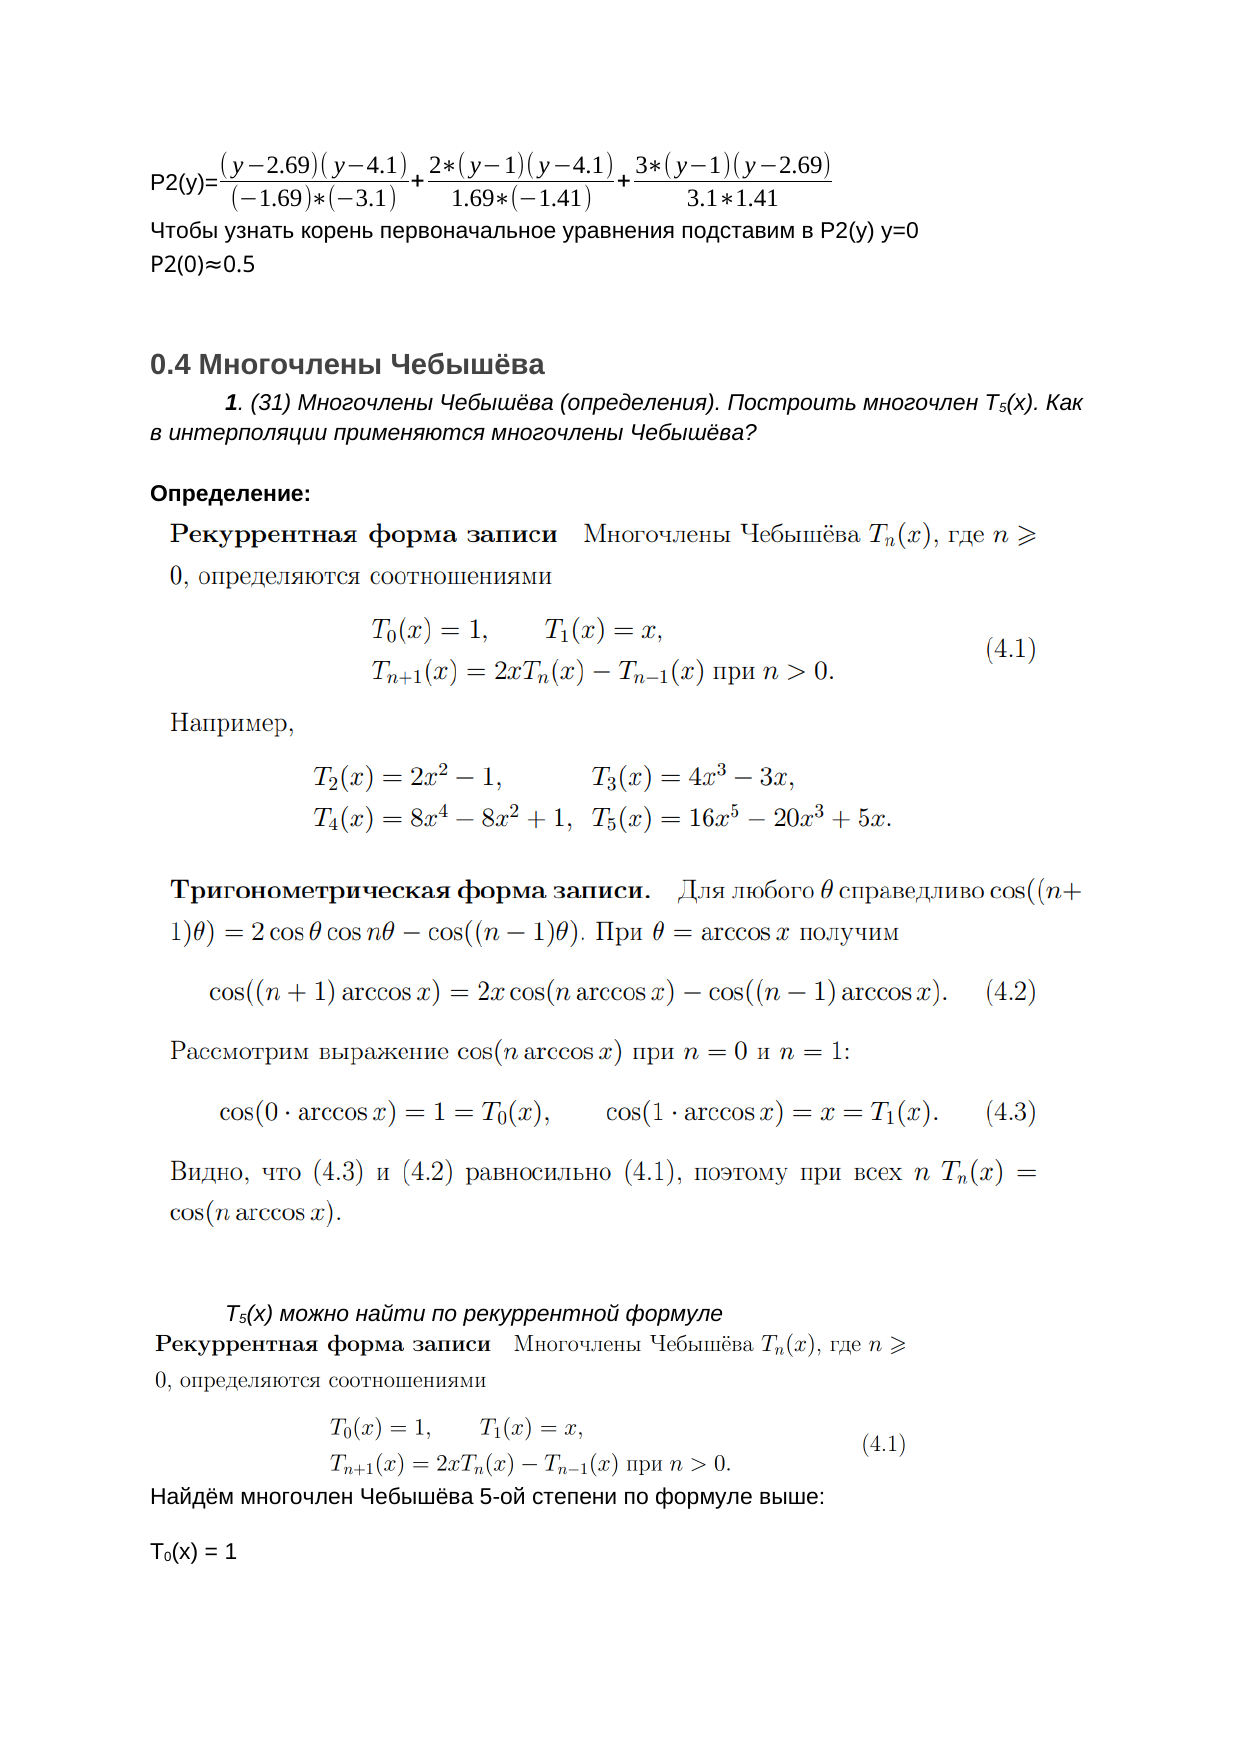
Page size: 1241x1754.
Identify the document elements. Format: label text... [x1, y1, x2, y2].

picture [150, 1330, 914, 1479]
text Чтобы узнать корень первоначальное уравнения подставим в Р2(у) у=0 [150, 217, 1090, 244]
text P2(0)≈0.5 [150, 248, 1090, 279]
text P2(y)= [150, 150, 1090, 214]
text Найдём многочлен Чебышёва 5-ой степени по формуле выше: [150, 1483, 1090, 1509]
text Определение: [150, 480, 1090, 506]
subtitle 1. (31) Многочлены Чебышёва (определения). Построить многочлен T5(x). Как в интерполяции применяются многочлены Чебышёва? [150, 389, 1090, 446]
picture [150, 510, 1091, 1235]
subtitle T5(x) можно найти по рекуррентной формуле [150, 1300, 1090, 1327]
subtitle 0.4 Многочлены Чебышёва [150, 347, 1090, 381]
text T0(x) = 1 [150, 1538, 1090, 1564]
